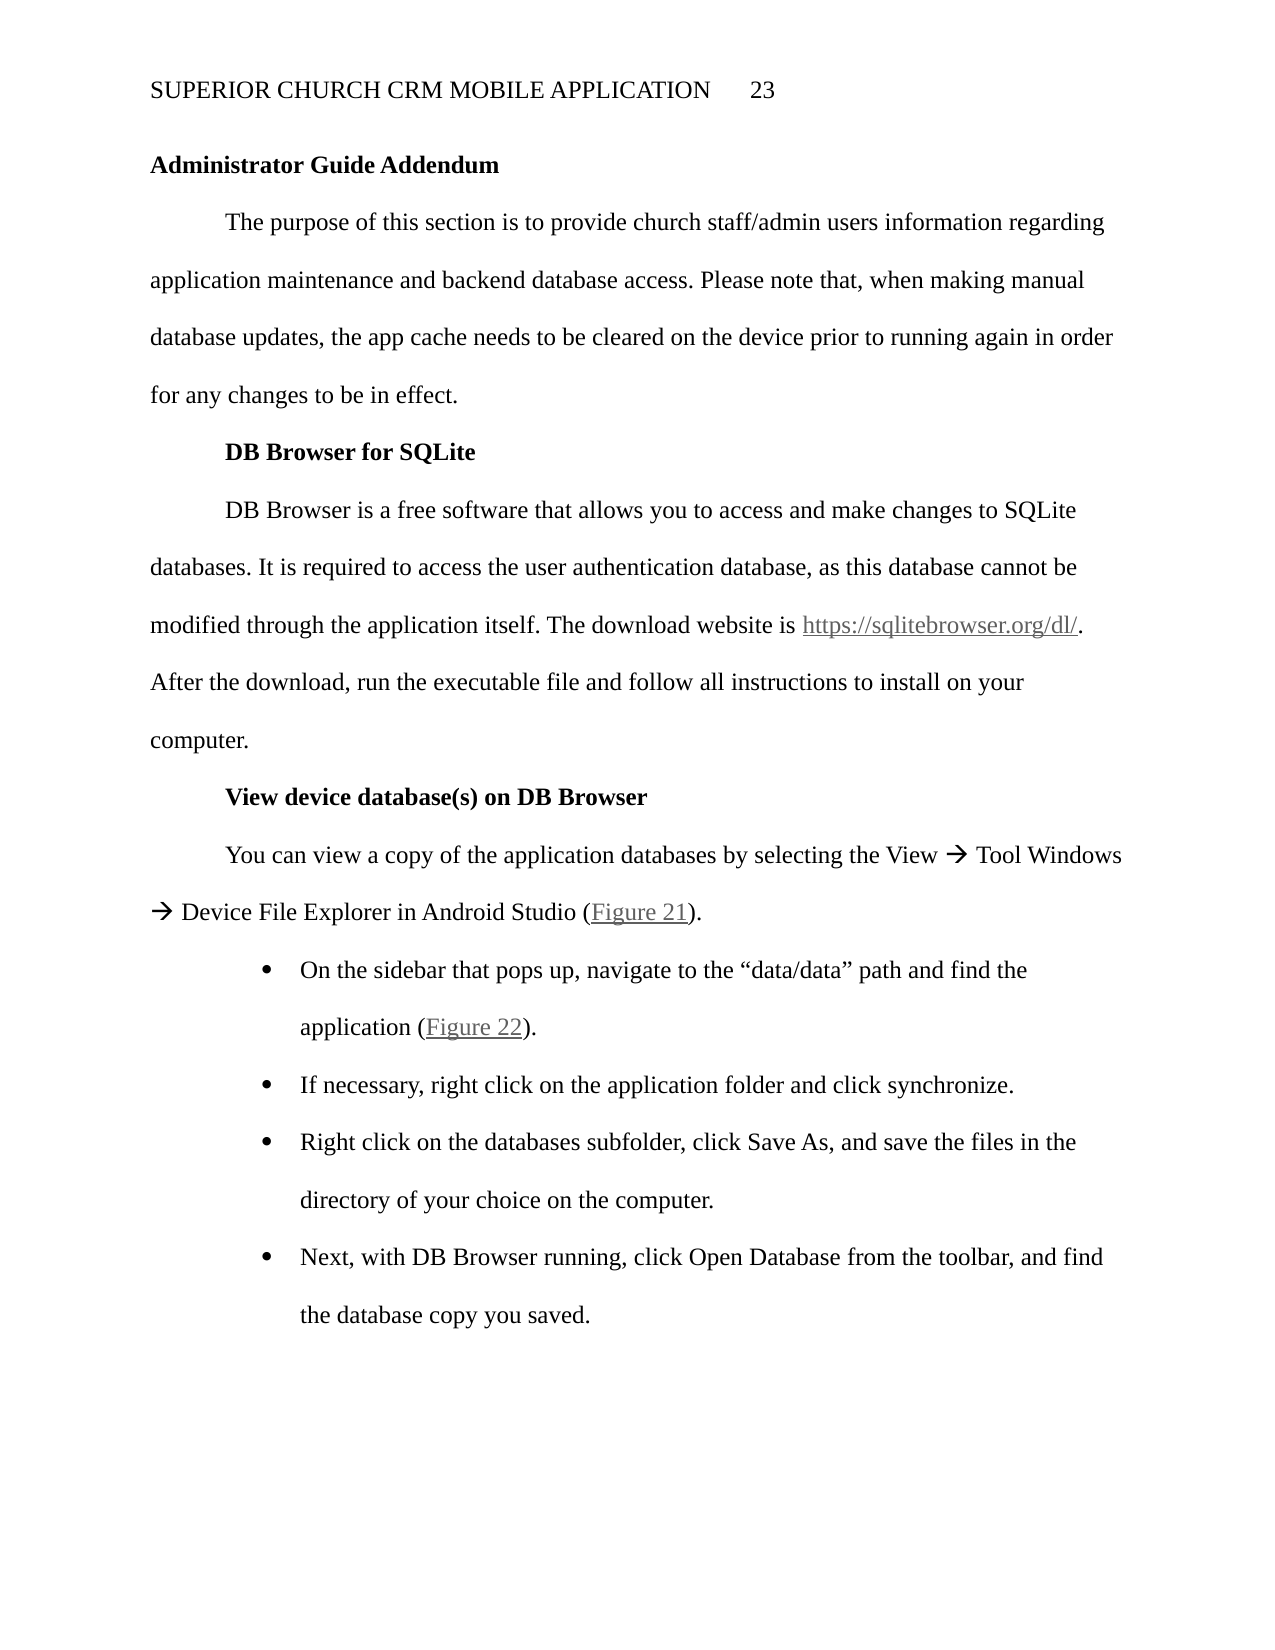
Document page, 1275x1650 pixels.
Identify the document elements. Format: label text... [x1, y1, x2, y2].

subtitle DB Browser for SQLite [150, 437, 1125, 466]
text The purpose of this section is to provide church staff/admin users information regarding application maintenance and backend database access. Please note that, when making manual database updates, the app cache needs to be cleared on the device prior to running again in order for any changes to be in effect. [150, 207, 1125, 409]
text You can view a copy of the application databases by selecting the View Tool Windows Device File Explorer in Android Studio (Figure 21). [150, 840, 1125, 926]
list On the sidebar that pops up, navigate to the “data/data” path and find the application (Figure 22). [262, 955, 1125, 1041]
text DB Browser is a free software that allows you to access and make changes to SQLite databases. It is required to access the user authentication database, as this database cannot be modified through the application itself. The download website is https://sqlitebrowser.org/dl/. After the download, run the executable file and follow all instructions to install on your computer. [150, 495, 1125, 754]
list Next, with DB Browser running, click Open Database from the toolbar, and find the database copy you saved. [262, 1242, 1125, 1329]
list If necessary, right click on the application folder and click synchronize. [262, 1070, 1125, 1099]
subtitle Administrator Guide Addendum [150, 150, 1125, 179]
list Right click on the databases subfolder, click Save As, and save the files in the directory of your choice on the computer. [262, 1127, 1125, 1214]
subtitle View device database(s) on DB Browser [150, 782, 1125, 811]
